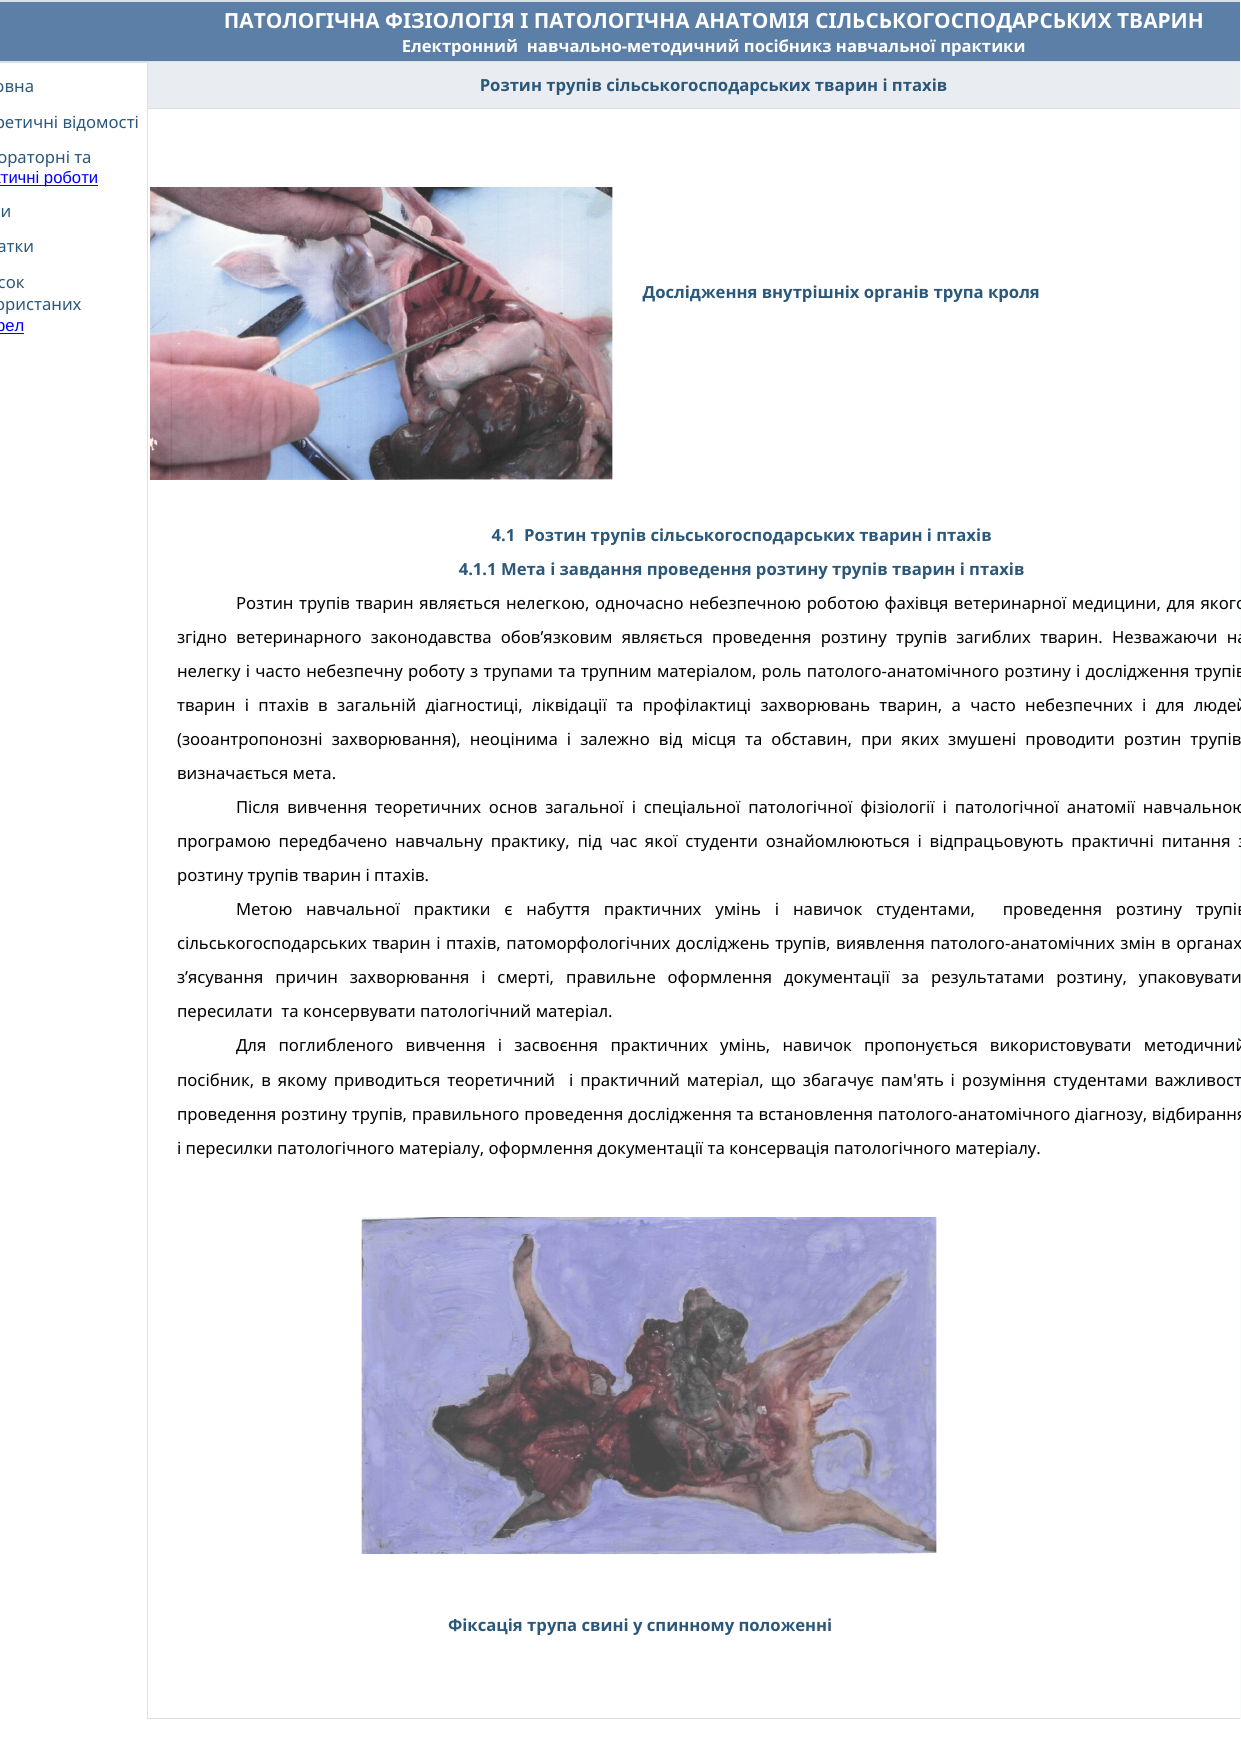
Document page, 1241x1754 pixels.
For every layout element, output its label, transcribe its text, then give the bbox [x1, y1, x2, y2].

table_header [0, 2, 147, 61]
table_header ПАТОЛОГІЧНА ФІЗІОЛОГІЯ І ПАТОЛОГІЧНА АНАТОМІЯ СІЛЬСЬКОГОСПОДАРСЬКИХ ТВАРИН Електронний навчально-методичний посібникз навчальної практики [147, 2, 1240, 61]
picture [150, 187, 613, 480]
table_cell Розтин трупів сільськогосподарських тварин і птахів [148, 62, 1240, 108]
table_cell Головна Теоретичні відомості Лабораторні та практичні роботи Тести Додатки Список використаних джерел [0, 63, 147, 1718]
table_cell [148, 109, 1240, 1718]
